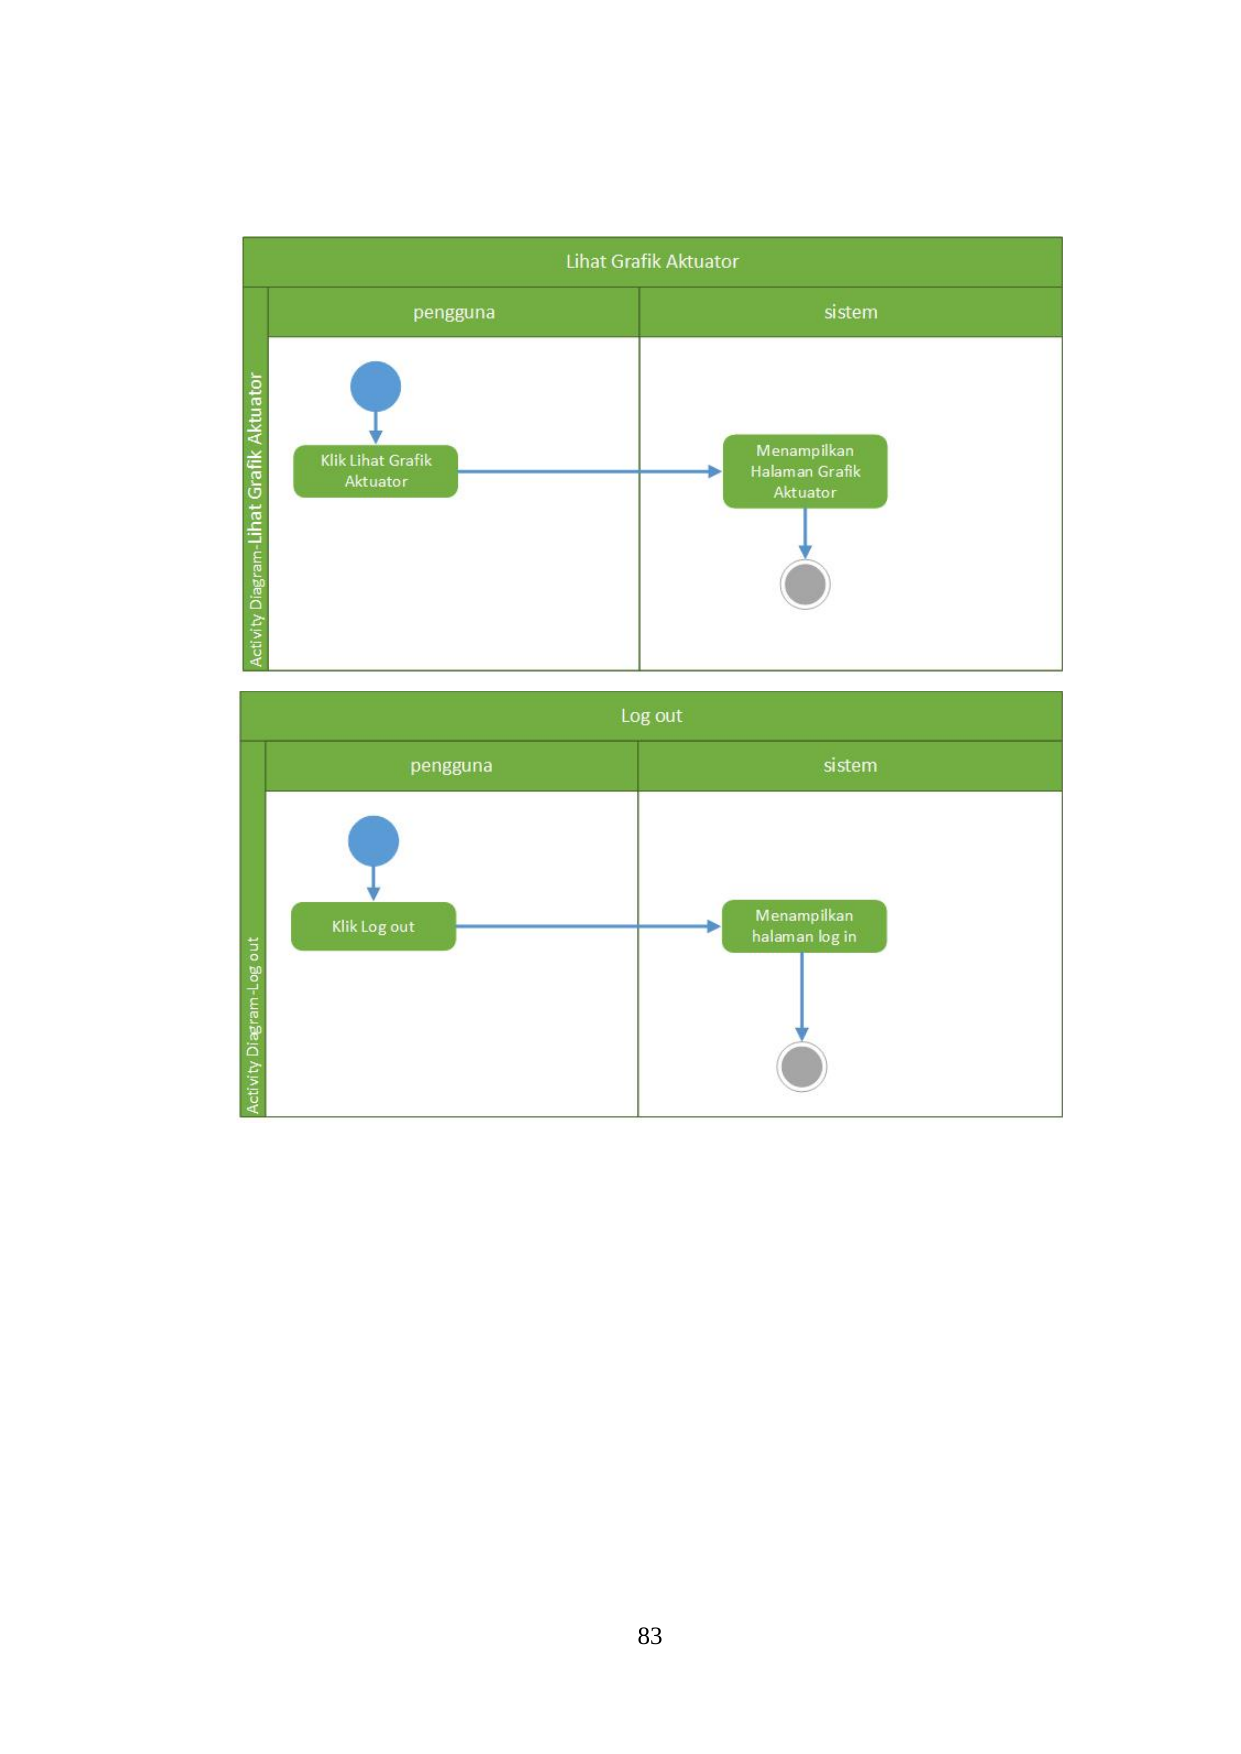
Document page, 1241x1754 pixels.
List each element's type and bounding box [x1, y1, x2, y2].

picture [236, 691, 1063, 1123]
picture [236, 236, 1063, 677]
